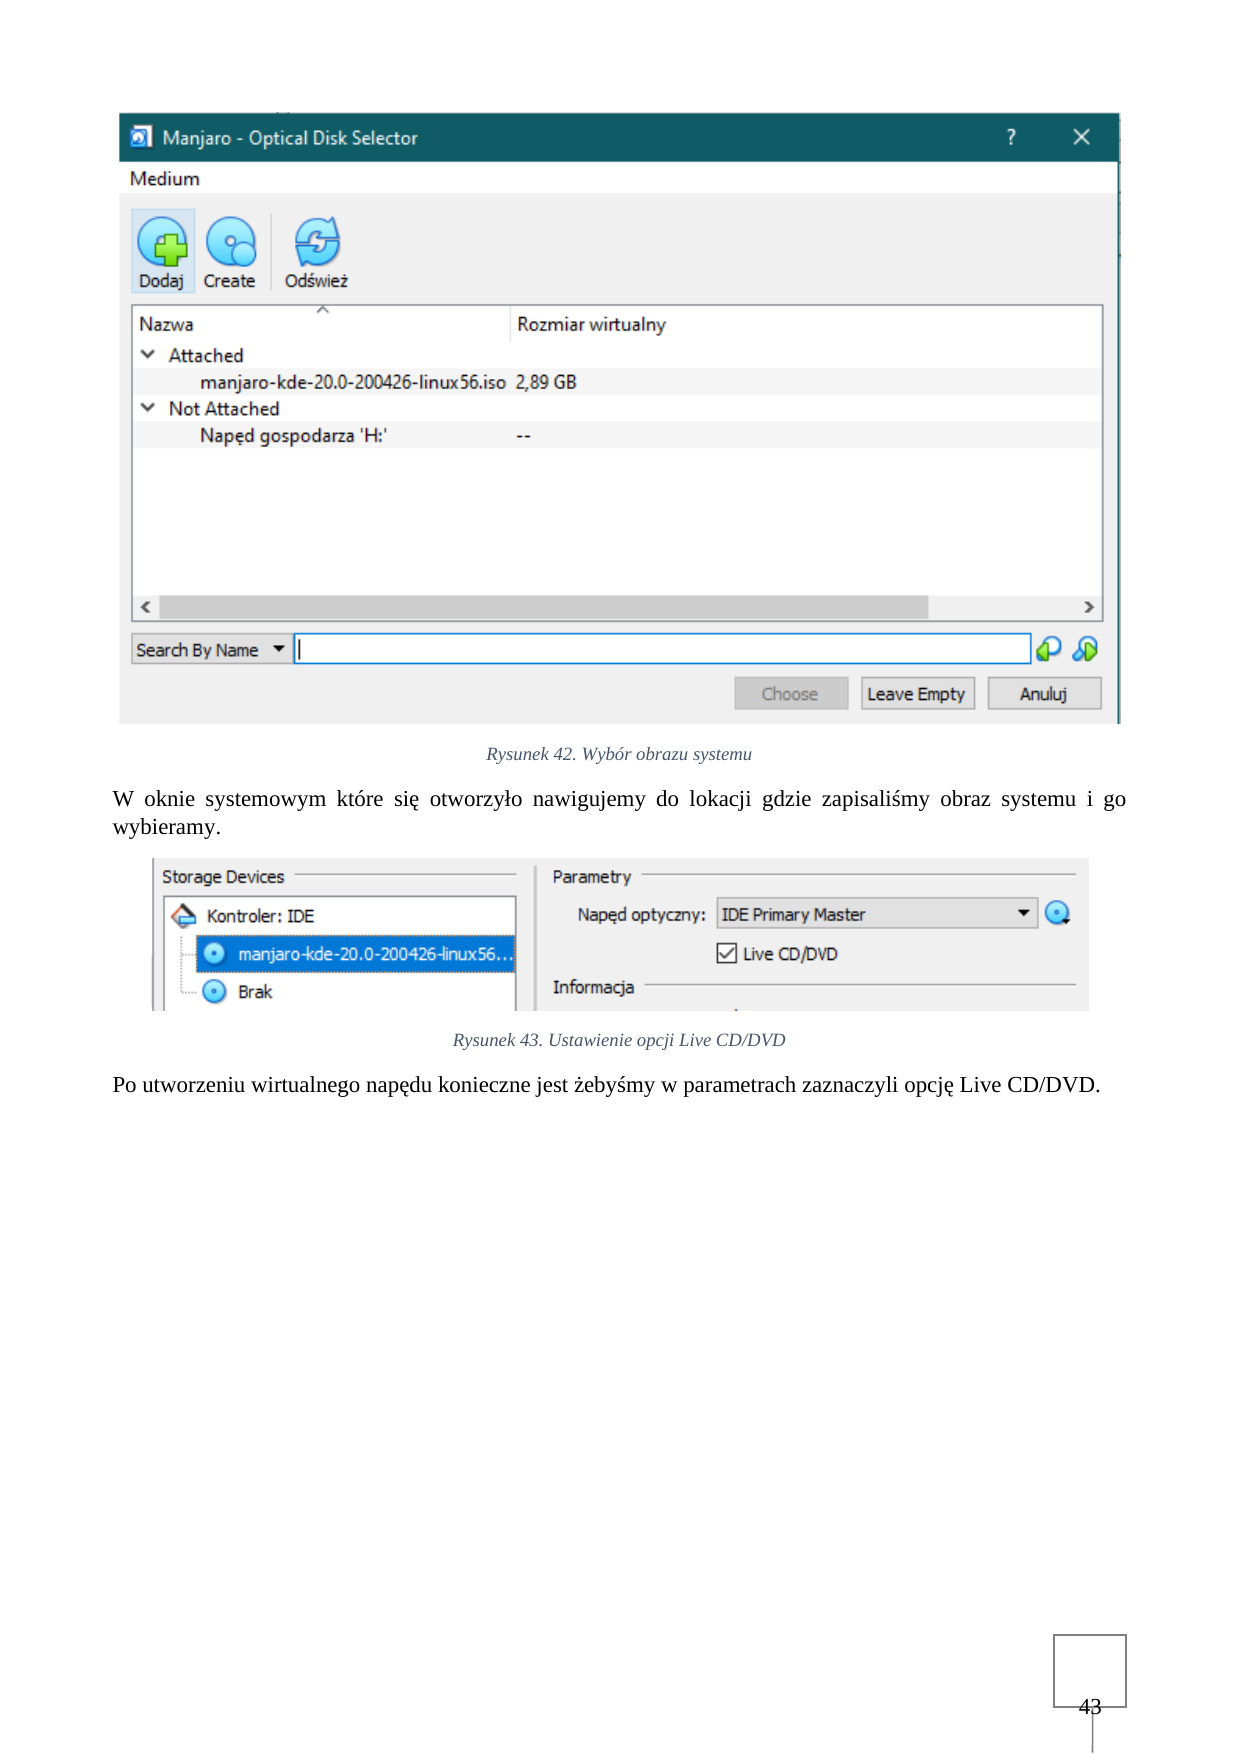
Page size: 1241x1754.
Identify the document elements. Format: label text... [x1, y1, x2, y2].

picture [151, 858, 1089, 1011]
text Po utworzeniu wirtualnego napędu konieczne jest żebyśmy w parametrach zaznaczyli opcję Live CD/DVD. [112, 1071, 1128, 1098]
text Rysunek 42. Wybór obrazu systemu [112, 743, 1128, 764]
picture [119, 112, 1121, 724]
text Rysunek 43. Ustawienie opcji Live CD/DVD [112, 1029, 1128, 1050]
text W oknie systemowym które się otworzyło nawigujemy do lokacji gdzie zapisaliśmy obraz systemu i go wybieramy. [112, 785, 1128, 840]
